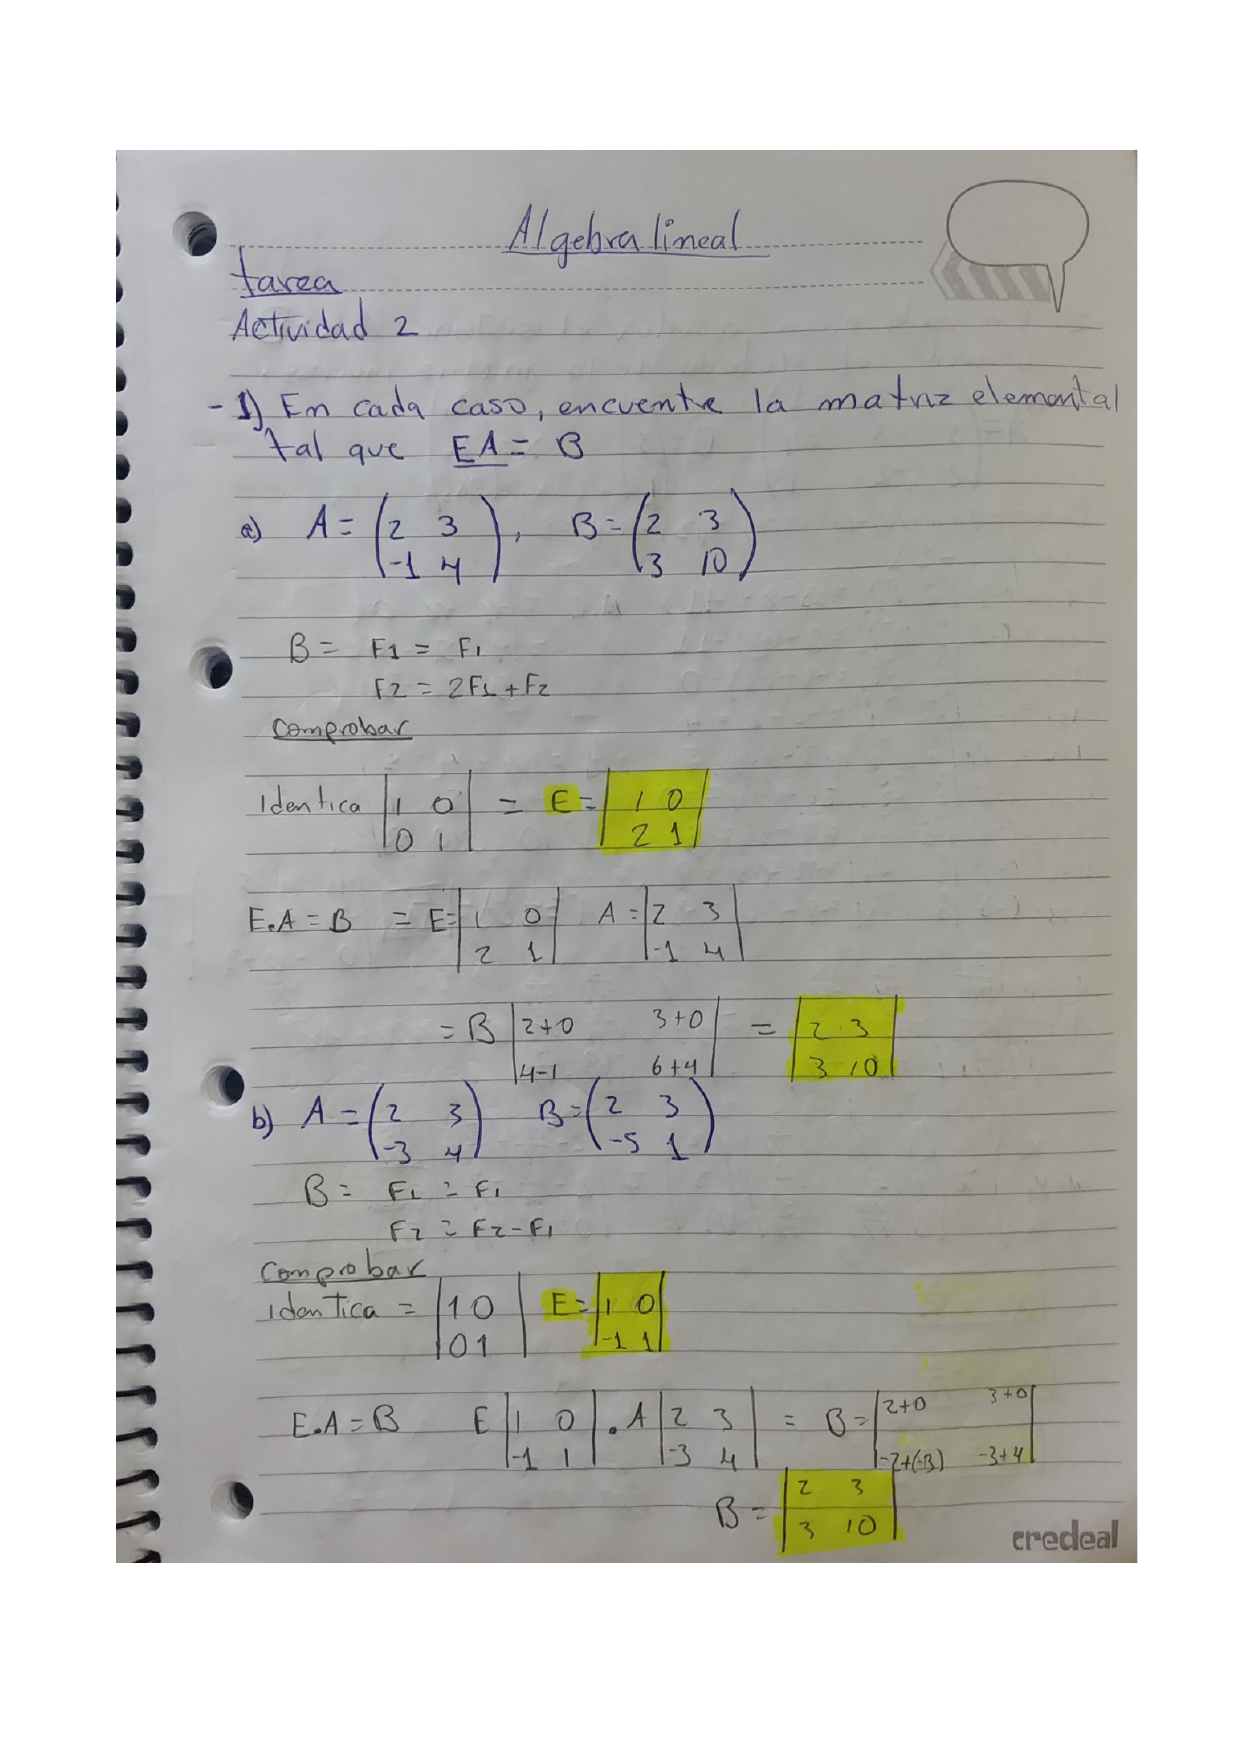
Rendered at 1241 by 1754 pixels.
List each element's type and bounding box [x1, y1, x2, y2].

picture [117, 150, 1138, 1563]
